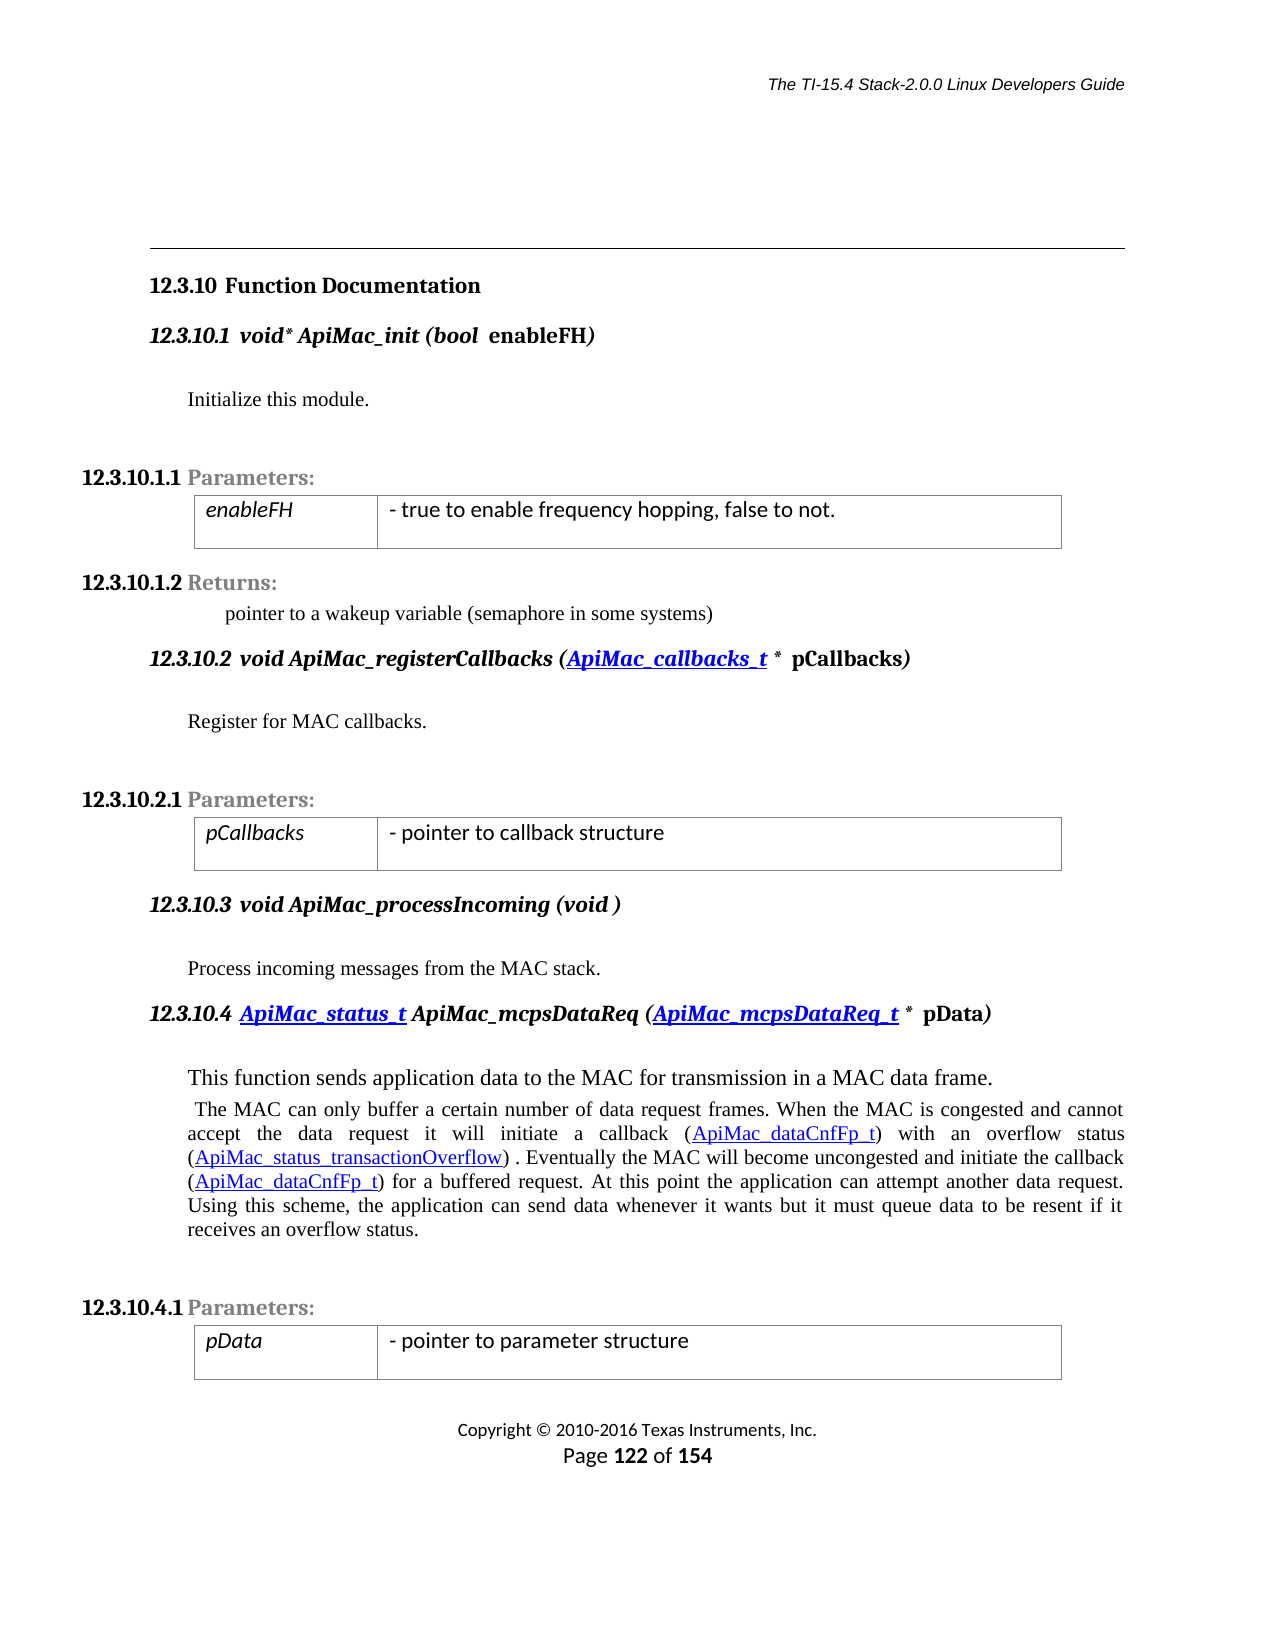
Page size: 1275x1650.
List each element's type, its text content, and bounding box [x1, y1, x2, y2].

subtitle Parameters: [82, 464, 1125, 491]
subtitle Parameters: [82, 786, 1125, 813]
text This function sends application data to the MAC for transmission in a MAC data frame. [187, 1064, 1125, 1091]
subtitle void ApiMac_processIncoming (void ) [150, 892, 1125, 919]
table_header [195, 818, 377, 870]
subtitle void ApiMac_registerCallbacks (ApiMac_callbacks_t * pCallbacks) [150, 645, 1125, 672]
subtitle void* ApiMac_init (bool enableFH) [150, 323, 1125, 349]
subtitle Function Documentation [150, 273, 1125, 299]
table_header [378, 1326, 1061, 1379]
list Initialize this module. [187, 387, 1125, 411]
list The MAC can only buffer a certain number of data request frames. When the MAC is congested and cannot accept the data request it will initiate a callback (ApiMac_dataCnfFp_t) with an overflow status (ApiMac_status_transactionOverflow) . Eventually the MAC will become uncongested and initiate the callback (ApiMac_dataCnfFp_t) for a buffered request. At this point the application can attempt another data request. Using this scheme, the application can send data whenever it wants but it must queue data to be resent if it receives an overflow status. [187, 1097, 1125, 1241]
subtitle Returns: [82, 570, 1125, 597]
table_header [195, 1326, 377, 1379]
subtitle ApiMac_status_t ApiMac_mcpsDataReq (ApiMac_mcpsDataReq_t * pData) [150, 1001, 1125, 1027]
subtitle Parameters: [82, 1295, 1125, 1321]
text pointer to a wakeup variable (semaphore in some systems) [225, 600, 1125, 624]
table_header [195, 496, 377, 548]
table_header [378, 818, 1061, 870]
list Register for MAC callbacks. [187, 709, 1125, 733]
list Process incoming messages from the MAC stack. [187, 956, 1125, 980]
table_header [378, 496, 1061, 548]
